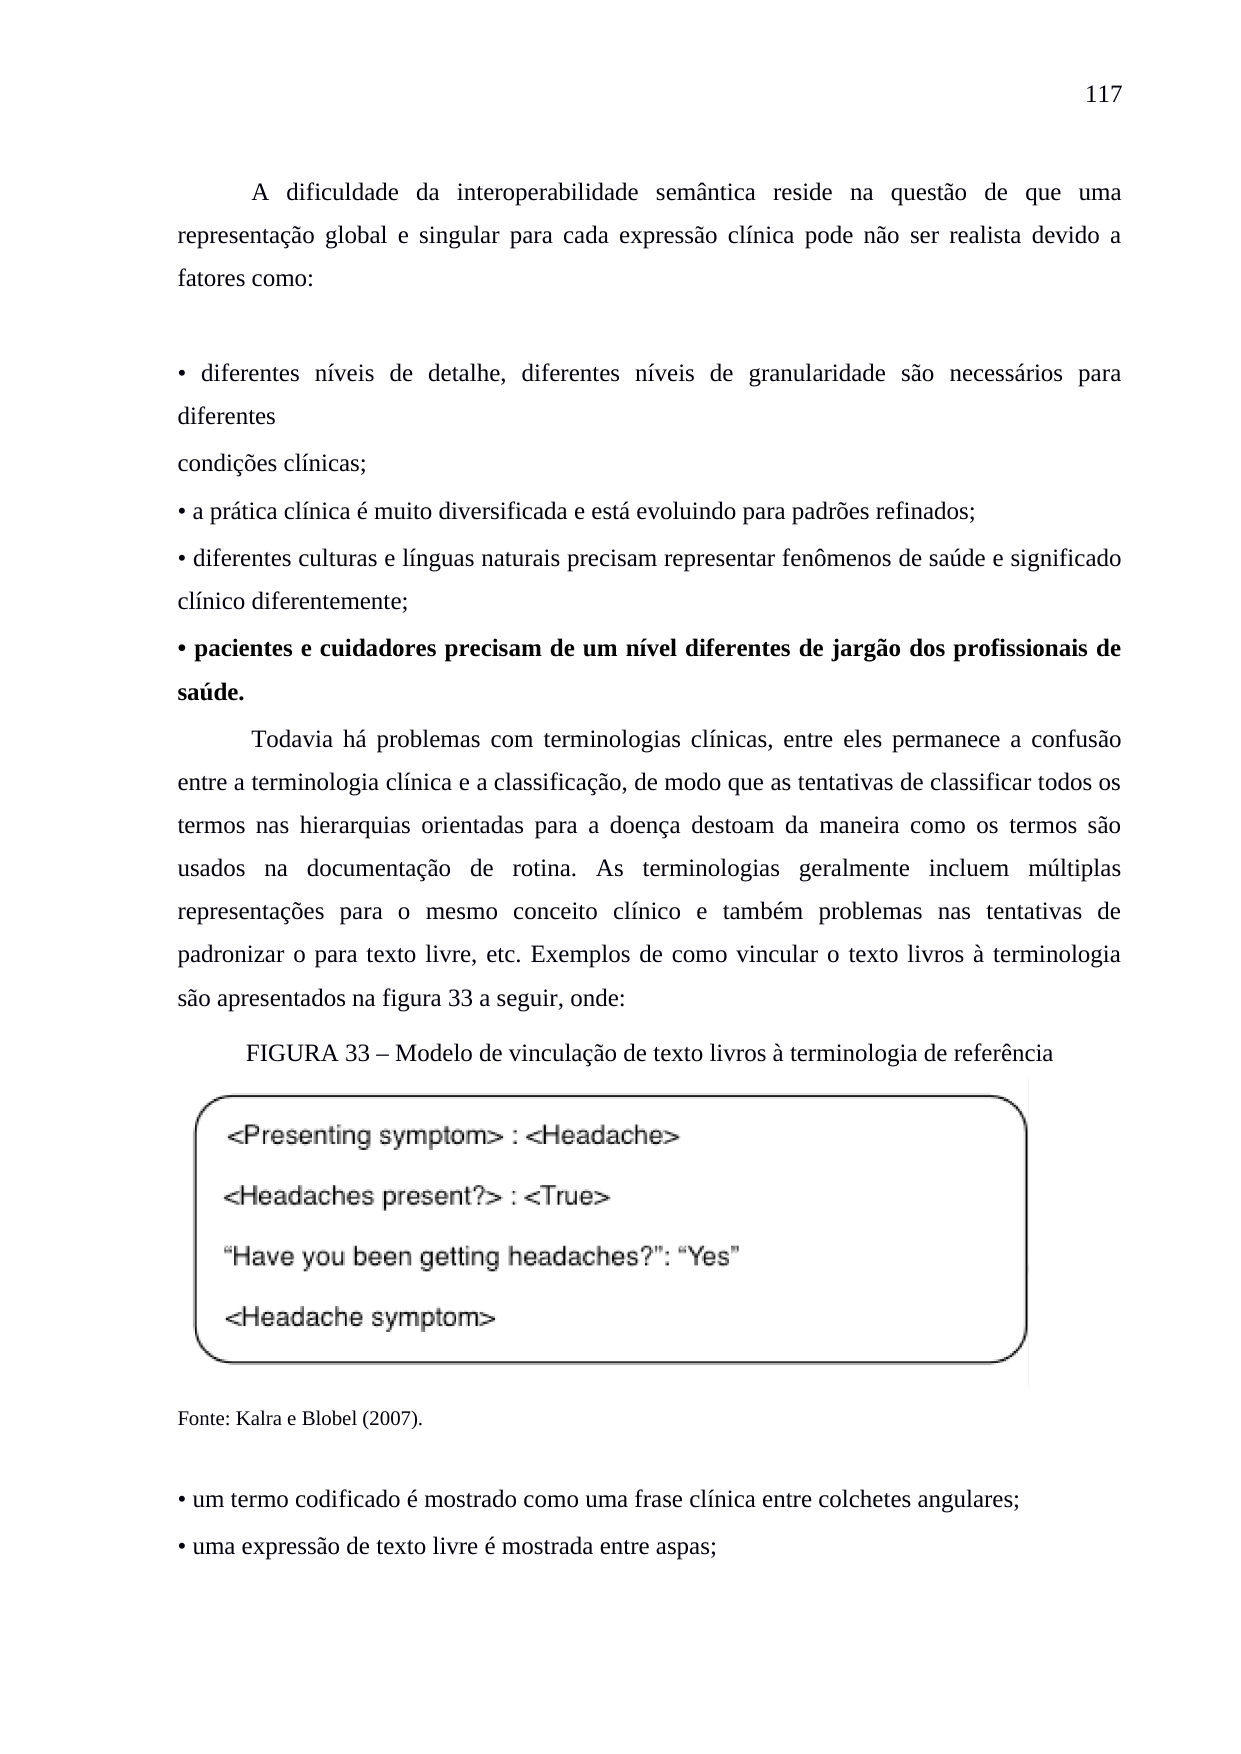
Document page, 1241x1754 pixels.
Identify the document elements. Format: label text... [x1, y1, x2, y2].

text Fonte: Kalra e Blobel (2007). [177, 1406, 1122, 1430]
text • a prática clínica é muito diversificada e está evoluindo para padrões refinados; [177, 496, 1122, 524]
text condições clínicas; [177, 448, 1122, 477]
text • diferentes níveis de detalhe, diferentes níveis de granularidade são necessários para diferentes [177, 358, 1122, 430]
text • pacientes e cuidadores precisam de um nível diferentes de jargão dos profissionais de saúde. [177, 633, 1122, 705]
text • diferentes culturas e línguas naturais precisam representar fenômenos de saúde e significado clínico diferentemente; [177, 543, 1122, 615]
text A dificuldade da interoperabilidade semântica reside na questão de que uma representação global e singular para cada expressão clínica pode não ser realista devido a fatores como: [177, 177, 1122, 292]
text • uma expressão de texto livre é mostrada entre aspas; [177, 1531, 1122, 1560]
text Todavia há problemas com terminologias clínicas, entre eles permanece a confusão entre a terminologia clínica e a classificação, de modo que as tentativas de classificar todos os termos nas hierarquias orientadas para a doença destoam da maneira como os termos são usados ​​na documentação de rotina. As terminologias geralmente incluem múltiplas representações para o mesmo conceito clínico e também problemas nas tentativas de padronizar o para texto livre, etc. Exemplos de como vincular o texto livros à terminologia são apresentados na figura 33 a seguir, onde: [177, 724, 1122, 1011]
picture [177, 1079, 1029, 1388]
text • um termo codificado é mostrado como uma frase clínica entre colchetes angulares; [177, 1484, 1122, 1512]
